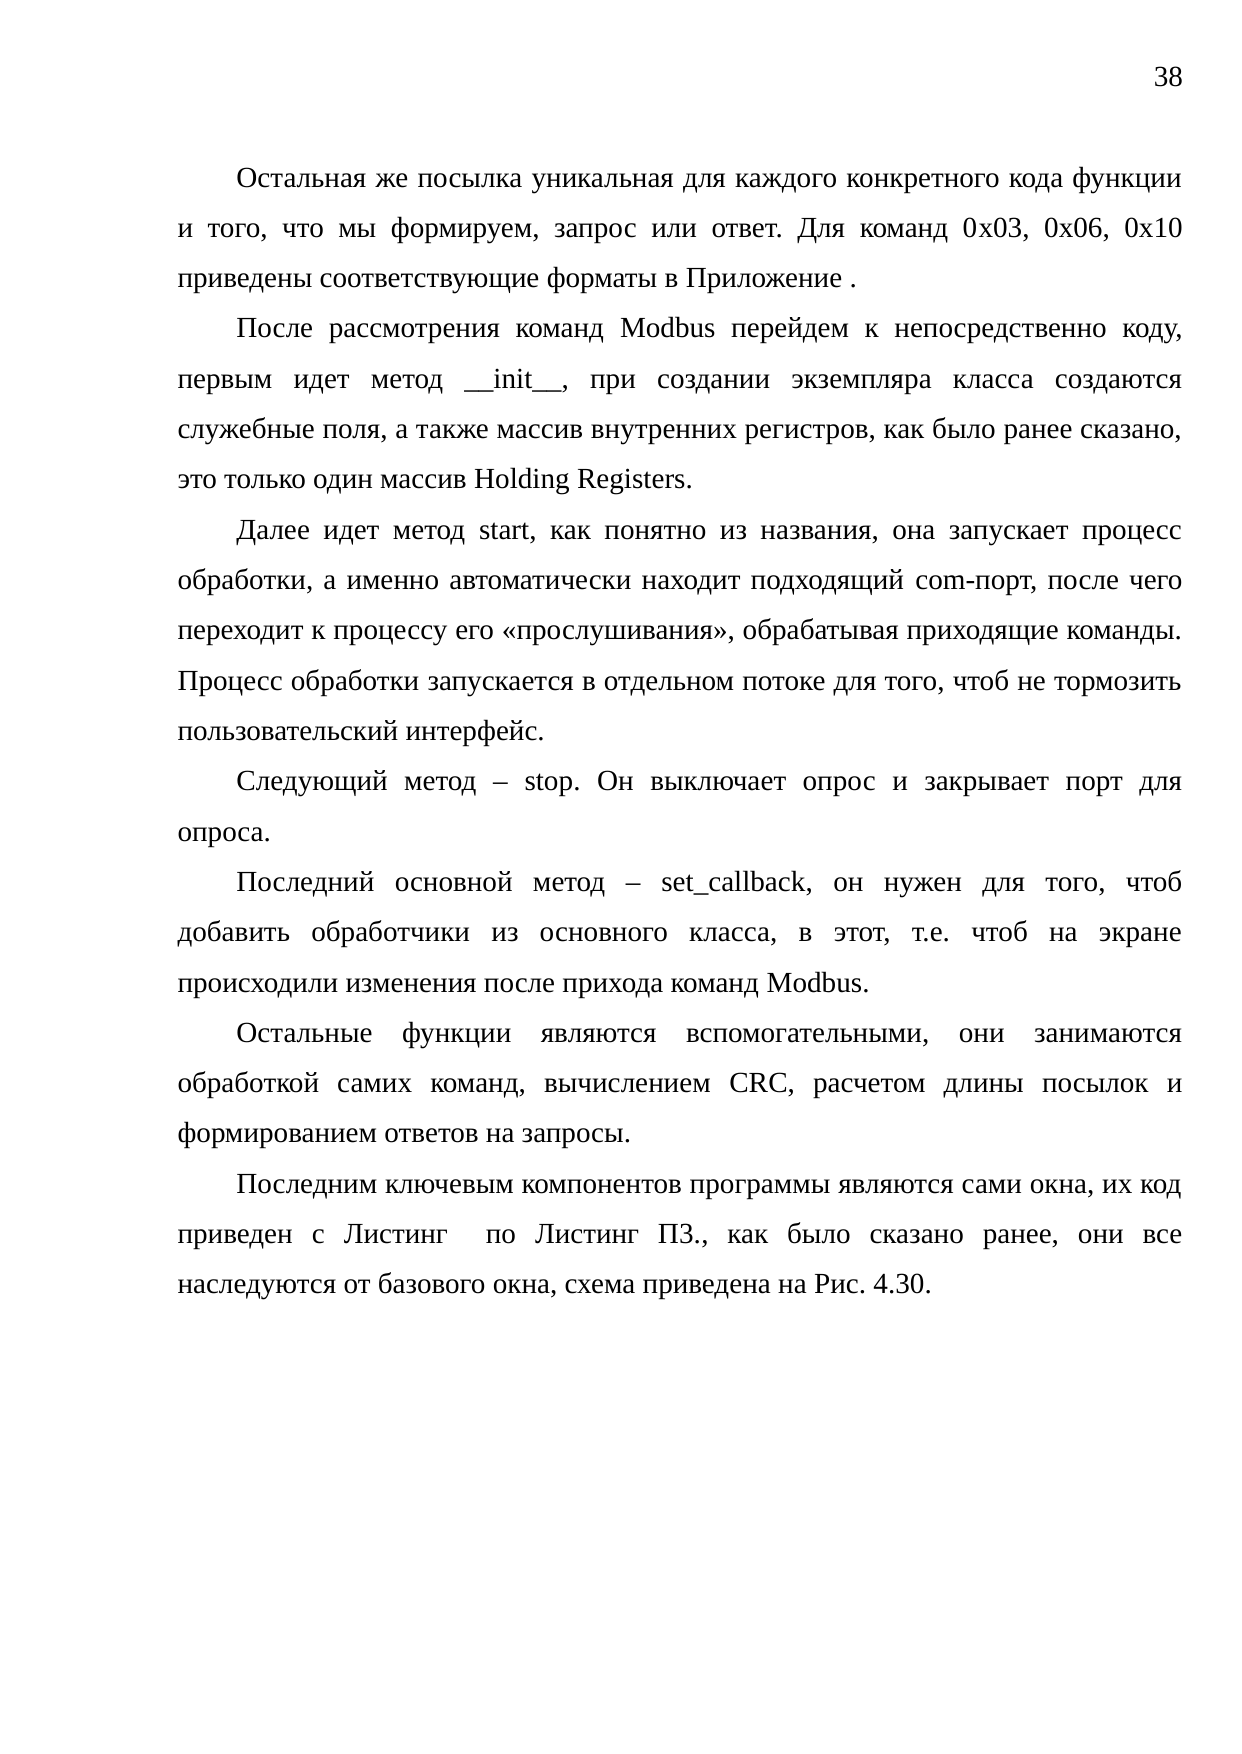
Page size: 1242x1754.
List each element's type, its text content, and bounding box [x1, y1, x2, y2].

text После рассмотрения команд Modbus перейдем к непосредственно коду, первым идет метод __init__, при создании экземпляра класса создаются служебные поля, а также массив внутренних регистров, как было ранее сказано, это только один массив Holding Registers. [177, 311, 1183, 495]
text Следующий метод – stop. Он выключает опрос и закрывает порт для опроса. [177, 763, 1183, 847]
text Остальная же посылка уникальная для каждого конкретного кода функции и того, что мы формируем, запрос или ответ. Для команд 0x03, 0x06, 0x10 приведены соответствующие форматы в приложении 4. [177, 160, 1183, 294]
text Далее идет метод start, как понятно из названия, она запускает процесс обработки, а именно автоматически находит подходящий com-порт, после чего переходит к процессу его «прослушивания», обрабатывая приходящие команды. Процесс обработки запускается в отдельном потоке для того, чтоб не тормозить пользовательский интерфейс. [177, 512, 1183, 747]
text Последний основной метод – set_callback, он нужен для того, чтоб добавить обработчики из основного класса, в этот, т.е. чтоб на экране происходили изменения после прихода команд Modbus. [177, 864, 1183, 998]
text Остальные функции являются вспомогательными, они занимаются обработкой самих команд, вычислением CRC, расчетом длины посылок и формированием ответов на запросы. [177, 1015, 1183, 1149]
